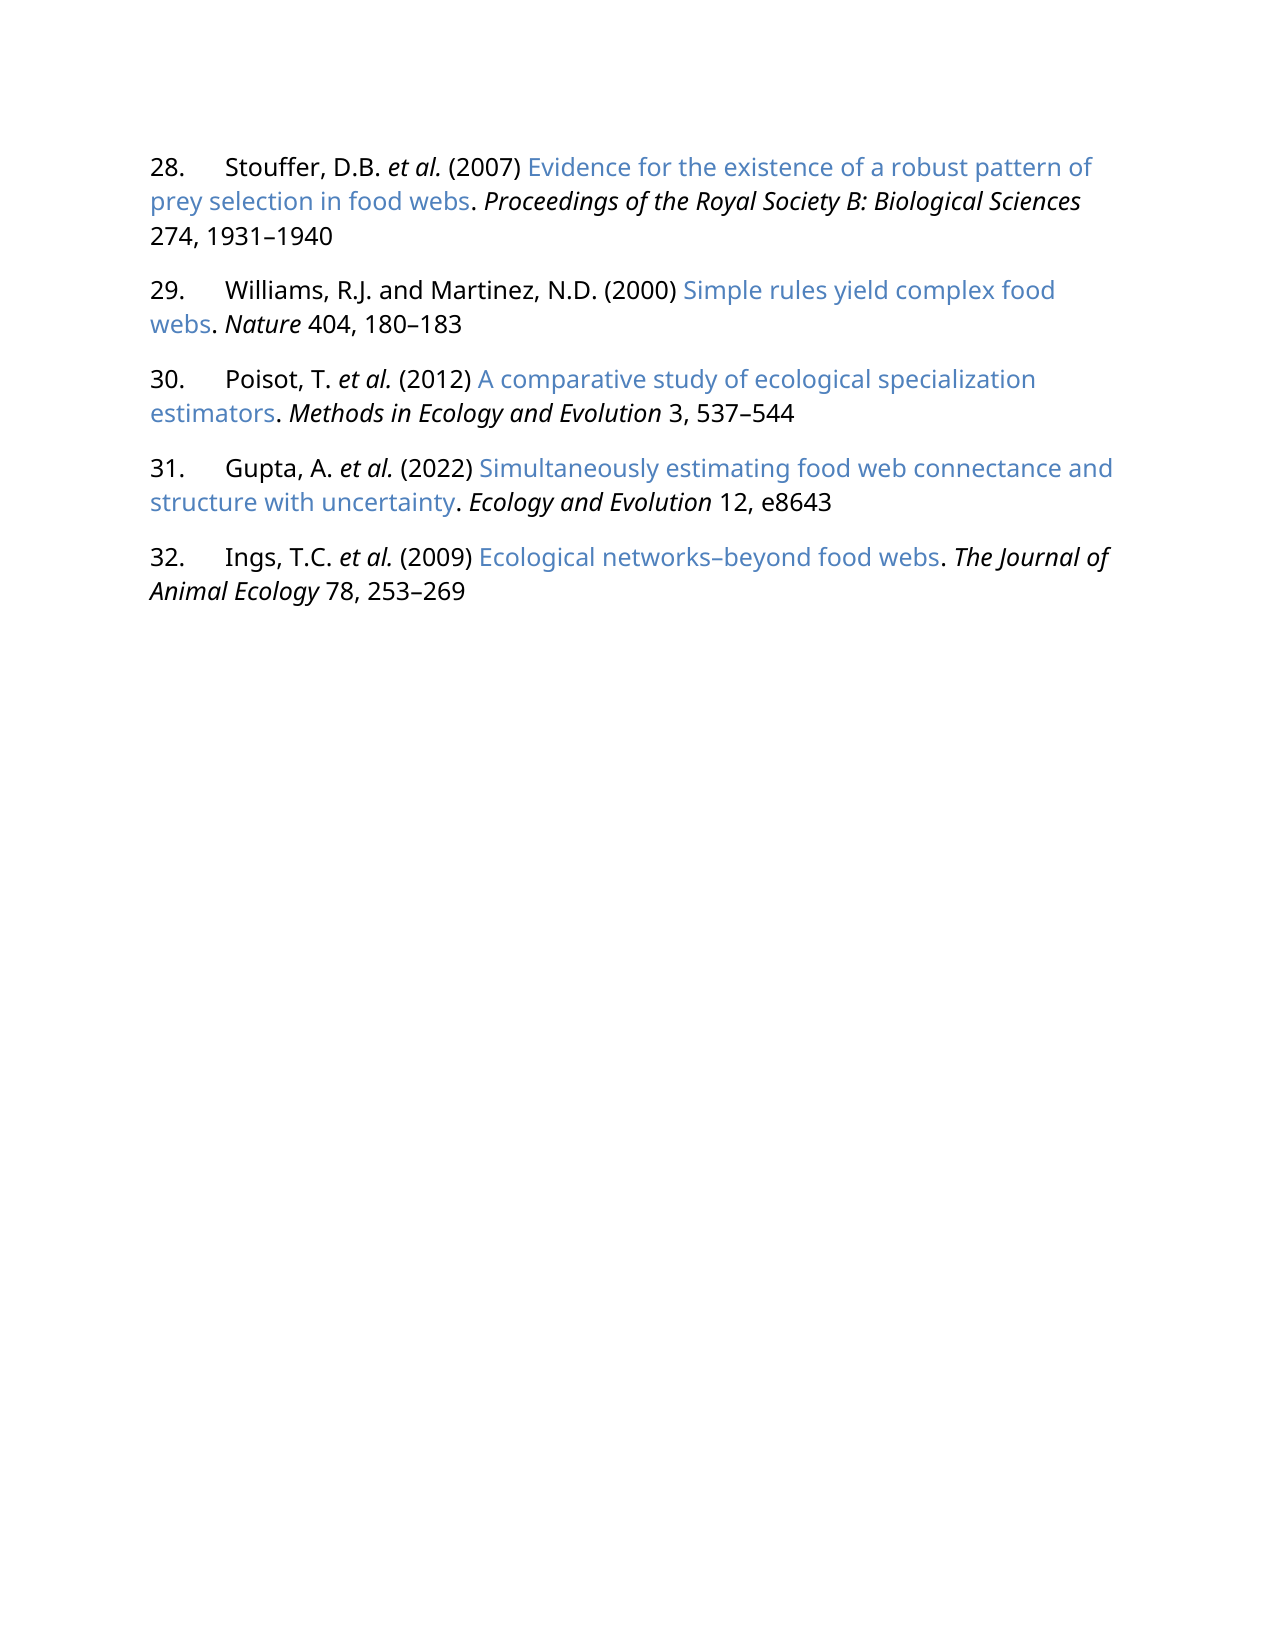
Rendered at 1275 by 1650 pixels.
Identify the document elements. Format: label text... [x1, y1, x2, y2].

text 32. Ings, T.C. et al. (2009) Ecological networks–beyond food webs. The Journal of Animal Ecology 78, 253–269 [150, 540, 1125, 608]
text 29. Williams, R.J. and Martinez, N.D. (2000) Simple rules yield complex food webs. Nature 404, 180–183 [150, 273, 1125, 341]
text 31. Gupta, A. et al. (2022) Simultaneously estimating food web connectance and structure with uncertainty. Ecology and Evolution 12, e8643 [150, 451, 1125, 519]
text 30. Poisot, T. et al. (2012) A comparative study of ecological specialization estimators. Methods in Ecology and Evolution 3, 537–544 [150, 362, 1125, 430]
text 28. Stouffer, D.B. et al. (2007) Evidence for the existence of a robust pattern of prey selection in food webs. Proceedings of the Royal Society B: Biological Sciences 274, 1931–1940 [150, 150, 1125, 252]
